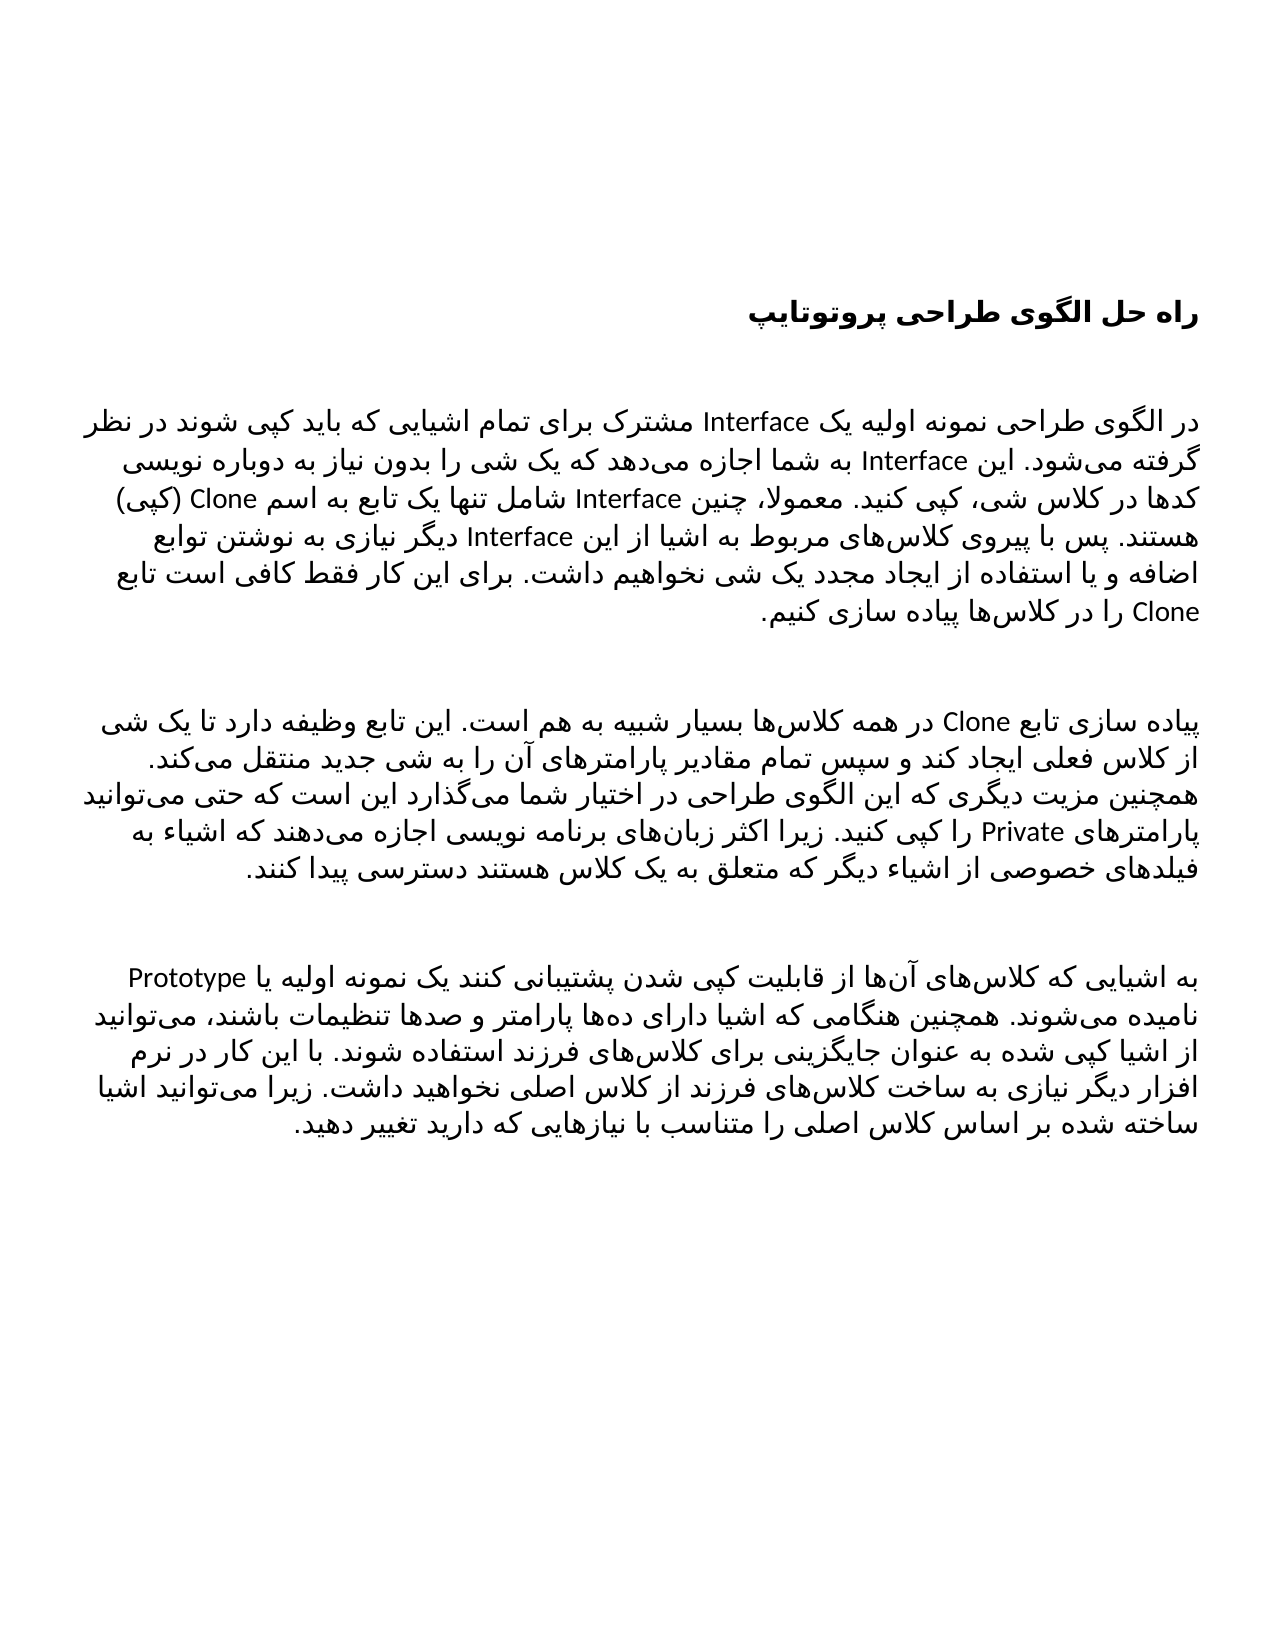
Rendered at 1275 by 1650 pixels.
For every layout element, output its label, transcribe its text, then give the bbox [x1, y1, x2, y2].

text راه حل الگوی طراحی پروتوتایپ [75, 295, 1200, 329]
text در الگوی طراحی نمونه اولیه یک Interface مشترک برای تمام اشیایی که باید کپی شوند در نظر گرفته می‌شود. این Interface به شما اجازه می‌دهد که یک شی را بدون نیاز به دوباره نویسی کدها در کلاس شی، کپی کنید. معمولا، چنین Interface شامل تنها یک تابع به اسم Clone (کپی) هستند. پس با پیروی کلاس‌های مربوط به اشیا از این Interface دیگر نیازی به نوشتن توابع اضافه و یا استفاده از ایجاد مجدد یک شی نخواهیم داشت. برای این کار فقط کافی است تابع Clone را در کلاس‌ها پیاده سازی کنیم. [75, 403, 1200, 628]
text به اشیایی که کلاس‌های آن‌ها از قابلیت کپی شدن پشتیبانی کنند یک نمونه اولیه یا Prototype نامیده می‌شوند. همچنین هنگامی که اشیا دارای ده‌ها پارامتر و صدها تنظیمات باشند، می‌توانید از اشیا کپی شده به عنوان جایگزینی برای کلاس‌های فرزند استفاده شوند. با این کار در نرم افزار دیگر نیازی به ساخت کلاس‌های فرزند از کلاس اصلی نخواهید داشت. زیرا می‌توانید اشیا ساخته شده بر اساس کلاس اصلی را متناسب با نیازهایی که دارید تغییر دهید. [75, 959, 1200, 1140]
text پیاده سازی تابع Clone در همه کلاس‌ها بسیار شبیه به هم است. این تابع وظیفه دارد تا یک شی از کلاس فعلی ایجاد کند و سپس تمام مقادیر پارامترهای آن را به شی جدید منتقل می‌کند. همچنین مزیت دیگری که این الگوی طراحی در اختیار شما می‌گذارد این است که حتی می‌توانید پارامترهای Private را کپی کنید. زیرا اکثر زبان‌های برنامه نویسی اجازه می‌دهند که اشیاء به فیلدهای خصوصی از اشیاء دیگر که متعلق به یک کلاس هستند دسترسی پیدا کنند. [75, 703, 1200, 885]
